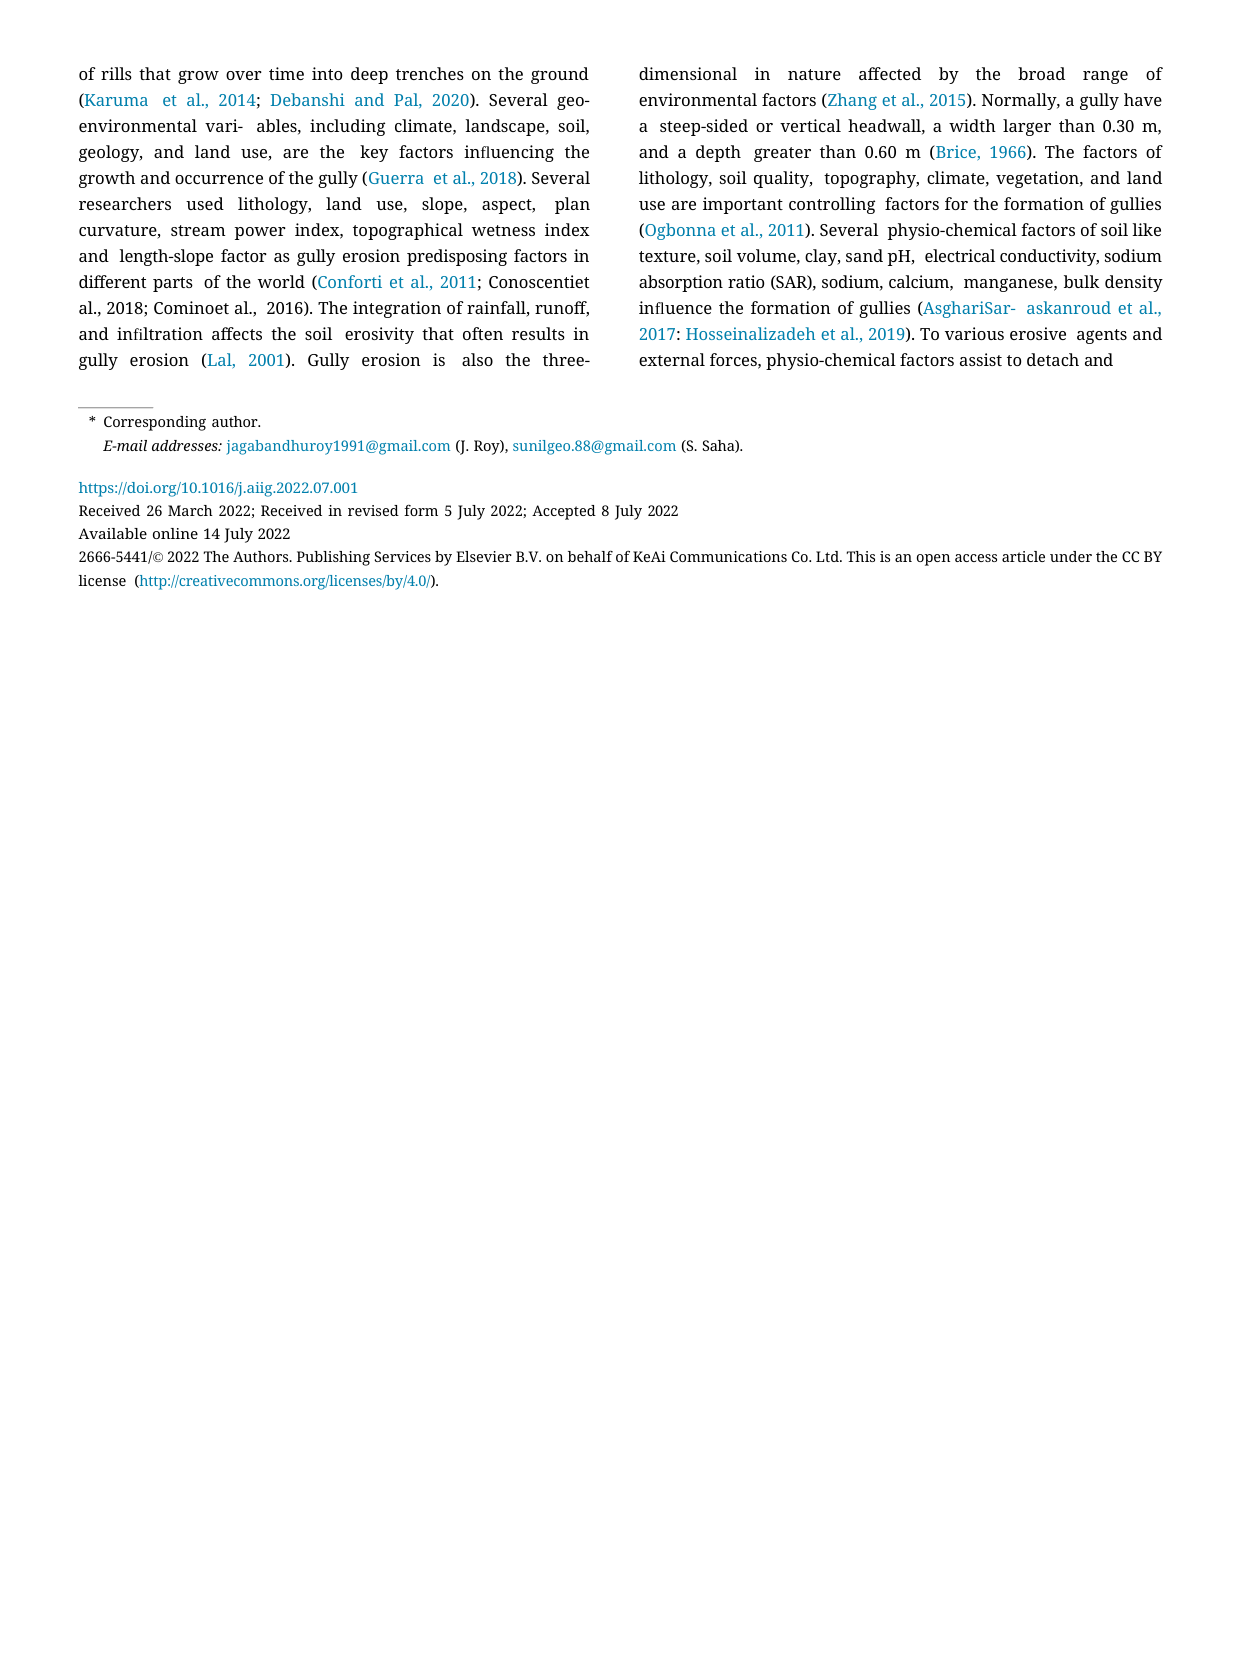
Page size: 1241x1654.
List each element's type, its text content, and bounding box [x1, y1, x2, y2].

picture [592, 441, 603, 450]
picture [174, 575, 178, 588]
picture [994, 305, 1001, 313]
text Received 26 March 2022; Received in revised form 5 July 2022; Accepted 8 July 2022 [78, 501, 1178, 521]
picture [741, 227, 748, 235]
picture [168, 485, 176, 497]
text of rills that grow over time into deep trenches on the ground (Karuma et al., 2014; Debanshi and Pal, 2020). Several geo-environmental vari- ables, including climate, landscape, soil, geology, and land use, are the key factors influencing the growth and occurrence of the gully (Guerra et al., 2018). Several researchers used lithology, land use, slope, aspect, plan curvature, stream power index, topographical wetness index and length-slope factor as gully erosion predisposing factors in different parts of the world (Conforti et al., 2011; Conoscentiet al., 2018; Cominoet al., 2016). The integration of rainfall, runoff, and infiltration affects the soil erosivity that often results in gully erosion (Lal, 2001). Gully erosion is also the three-dimensional in nature affected by the broad range of environmental factors (Zhang et al., 2015). Normally, a gully have a steep-sided or vertical headwall, a width larger than 0.30 m, and a depth greater than 0.60 m (Brice, 1966). The factors of lithology, soil quality, topography, climate, vegetation, and land use are important controlling factors for the formation of gullies (Ogbonna et al., 2011). Several physio-chemical factors of soil like texture, soil volume, clay, sand pH, electrical conductivity, sodium absorption ratio (SAR), sodium, calcium, manganese, bulk density influence the formation of gullies (AsghariSar- askanroud et al., 2017: Hosseinalizadeh et al., 2019). To various erosive agents and external forces, physio-chemical factors assist to detach and [638, 62, 1162, 372]
picture [749, 331, 756, 339]
picture [302, 97, 309, 105]
picture [1027, 305, 1034, 313]
picture [187, 97, 194, 105]
picture [902, 97, 909, 105]
picture [271, 94, 277, 104]
picture [841, 331, 848, 339]
picture [234, 482, 239, 495]
picture [325, 575, 330, 588]
picture [403, 575, 407, 588]
text 2666-5441/© 2022 The Authors. Publishing Services by Elsevier B.V. on behalf of KeAi Communications Co. Ltd. This is an open access article under the CC BY license (http://creativecommons.org/licenses/by/4.0/). [78, 547, 1178, 590]
picture [246, 95, 251, 103]
text Available online 14 July 2022 [78, 524, 1178, 544]
picture [299, 443, 305, 451]
picture [366, 446, 375, 453]
picture [382, 575, 387, 588]
picture [118, 482, 122, 495]
picture [355, 97, 362, 105]
text * Corresponding author. [89, 412, 1178, 432]
picture [218, 357, 225, 365]
picture [176, 482, 180, 495]
picture [264, 485, 272, 497]
picture [368, 441, 378, 450]
picture [426, 575, 430, 588]
picture [347, 578, 358, 584]
text https://doi.org/10.1016/j.aiig.2022.07.001 [78, 477, 1178, 497]
picture [140, 97, 147, 105]
picture [122, 482, 126, 495]
text E-mail addresses: jagabandhuroy1991@gmail.com (J. Roy), sunilgeo.88@gmail.com (S. Saha). [103, 435, 1178, 455]
picture [958, 94, 965, 100]
picture [411, 279, 418, 287]
text of rills that grow over time into deep trenches on the ground (Karuma et al., 2014; Debanshi and Pal, 2020). Several geo-environmental vari- ables, including climate, landscape, soil, geology, and land use, are the key factors influencing the growth and occurrence of the gully (Guerra et al., 2018). Several researchers used lithology, land use, slope, aspect, plan curvature, stream power index, topographical wetness index and length-slope factor as gully erosion predisposing factors in different parts of the world (Conforti et al., 2011; Conoscentiet al., 2018; Cominoet al., 2016). The integration of rainfall, runoff, and infiltration affects the soil erosivity that often results in gully erosion (Lal, 2001). Gully erosion is also the three-dimensional in nature affected by the broad range of environmental factors (Zhang et al., 2015). Normally, a gully have a steep-sided or vertical headwall, a width larger than 0.30 m, and a depth greater than 0.60 m (Brice, 1966). The factors of lithology, soil quality, topography, climate, vegetation, and land use are important controlling factors for the formation of gullies (Ogbonna et al., 2011). Several physio-chemical factors of soil like texture, soil volume, clay, sand pH, electrical conductivity, sodium absorption ratio (SAR), sodium, calcium, manganese, bulk density influence the formation of gullies (AsghariSar- askanroud et al., 2017: Hosseinalizadeh et al., 2019). To various erosive agents and external forces, physio-chemical factors assist to detach and [78, 62, 590, 372]
picture [171, 575, 175, 588]
